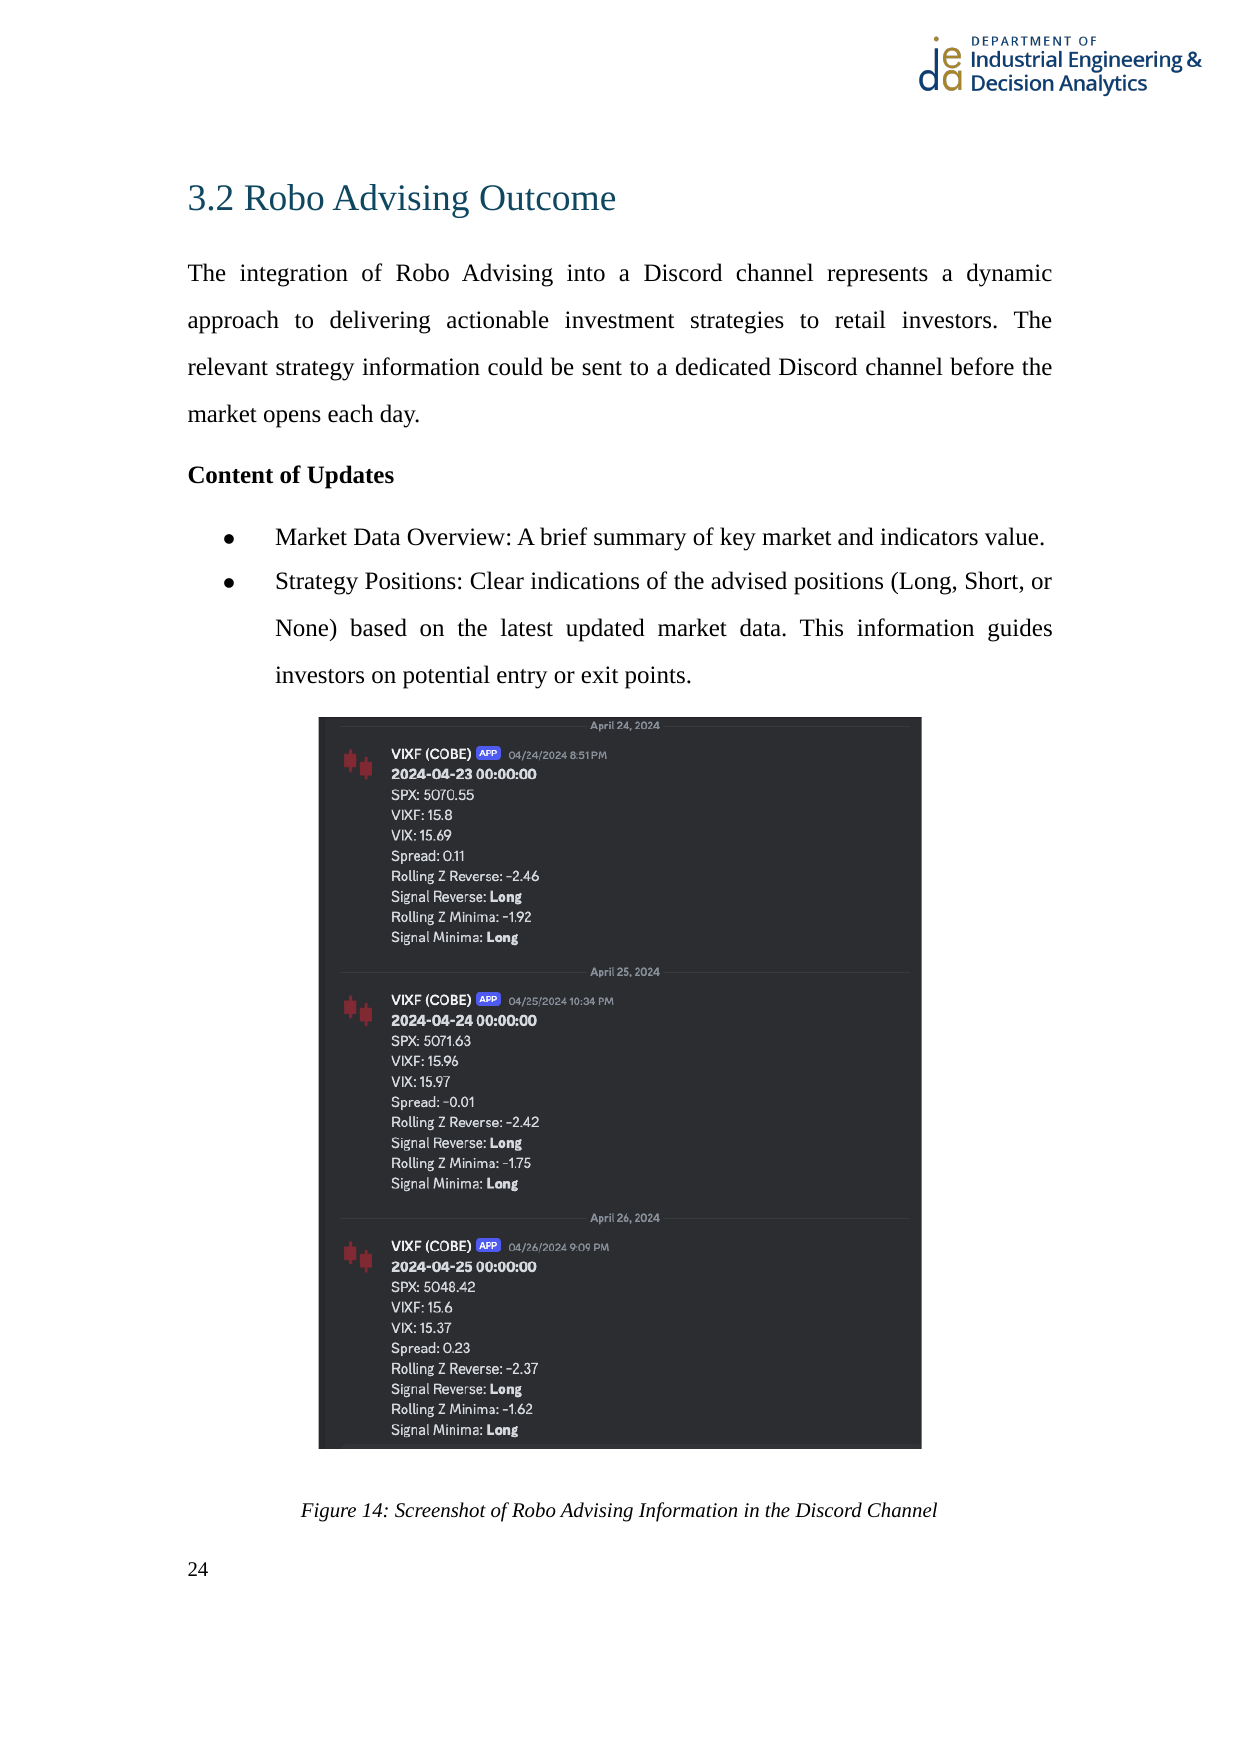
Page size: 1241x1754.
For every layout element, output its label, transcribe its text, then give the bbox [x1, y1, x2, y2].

list Market Data Overview: A brief summary of key market and indicators value. [223, 517, 1053, 555]
subtitle 3.2 Robo Advising Outcome [187, 160, 1053, 235]
list Strategy Positions: Clear indications of the advised positions (Long, Short, or None) based on the latest updated market data. This information guides investors on potential entry or exit points. [223, 562, 1053, 693]
text Figure 14: Screenshot of Robo Advising Information in the Discord Channel [187, 1491, 1053, 1528]
picture [318, 717, 922, 1449]
text The integration of Robo Advising into a Discord channel represents a dynamic approach to delivering actionable investment strategies to retail investors. The relevant strategy information could be sent to a dedicated Discord channel before the market opens each day. [187, 254, 1053, 432]
text Content of Updates [187, 456, 1053, 493]
picture [909, 31, 1205, 100]
